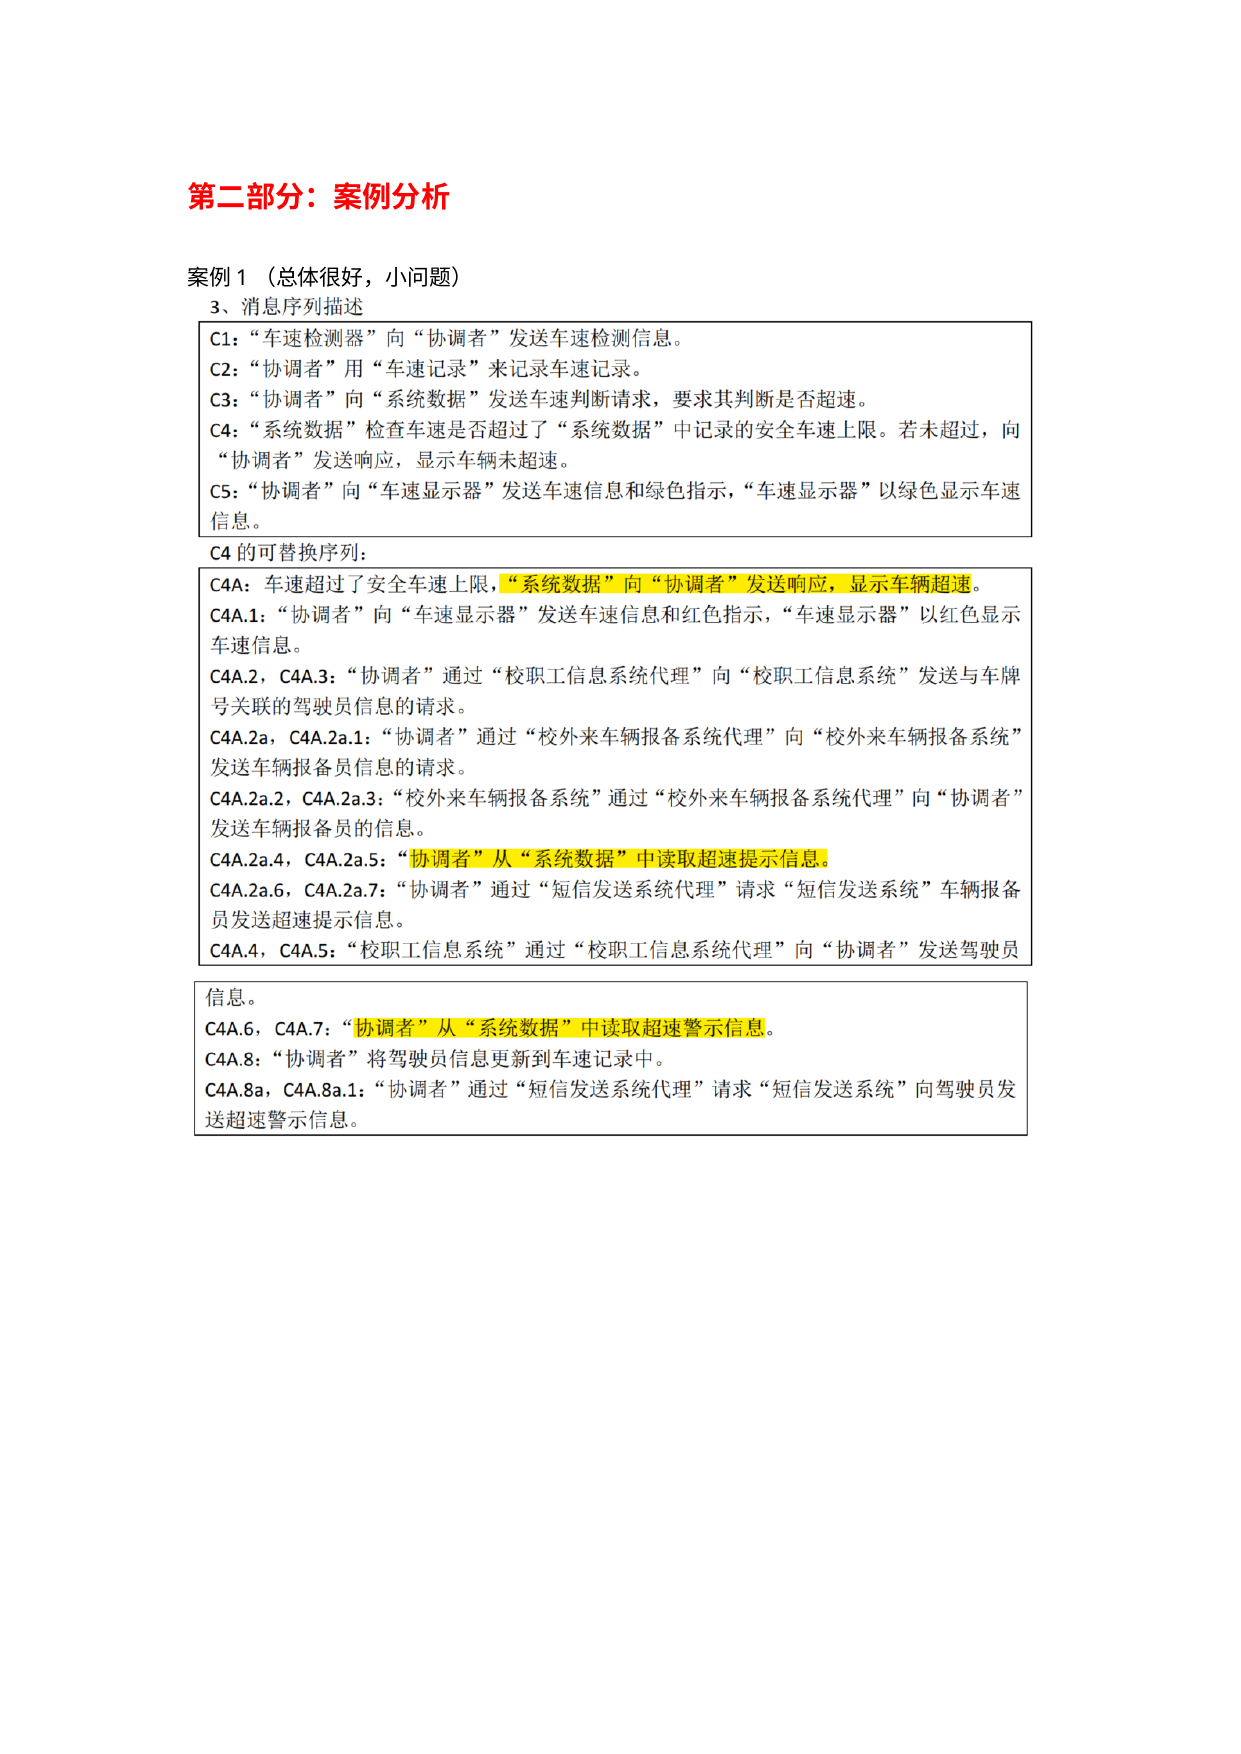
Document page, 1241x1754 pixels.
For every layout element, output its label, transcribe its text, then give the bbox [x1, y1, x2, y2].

text 案例1 （总体很好，小问题） [187, 259, 1053, 292]
picture [187, 974, 1035, 1141]
text 第二部分：案例分析 [187, 162, 1053, 227]
picture [187, 292, 1038, 972]
